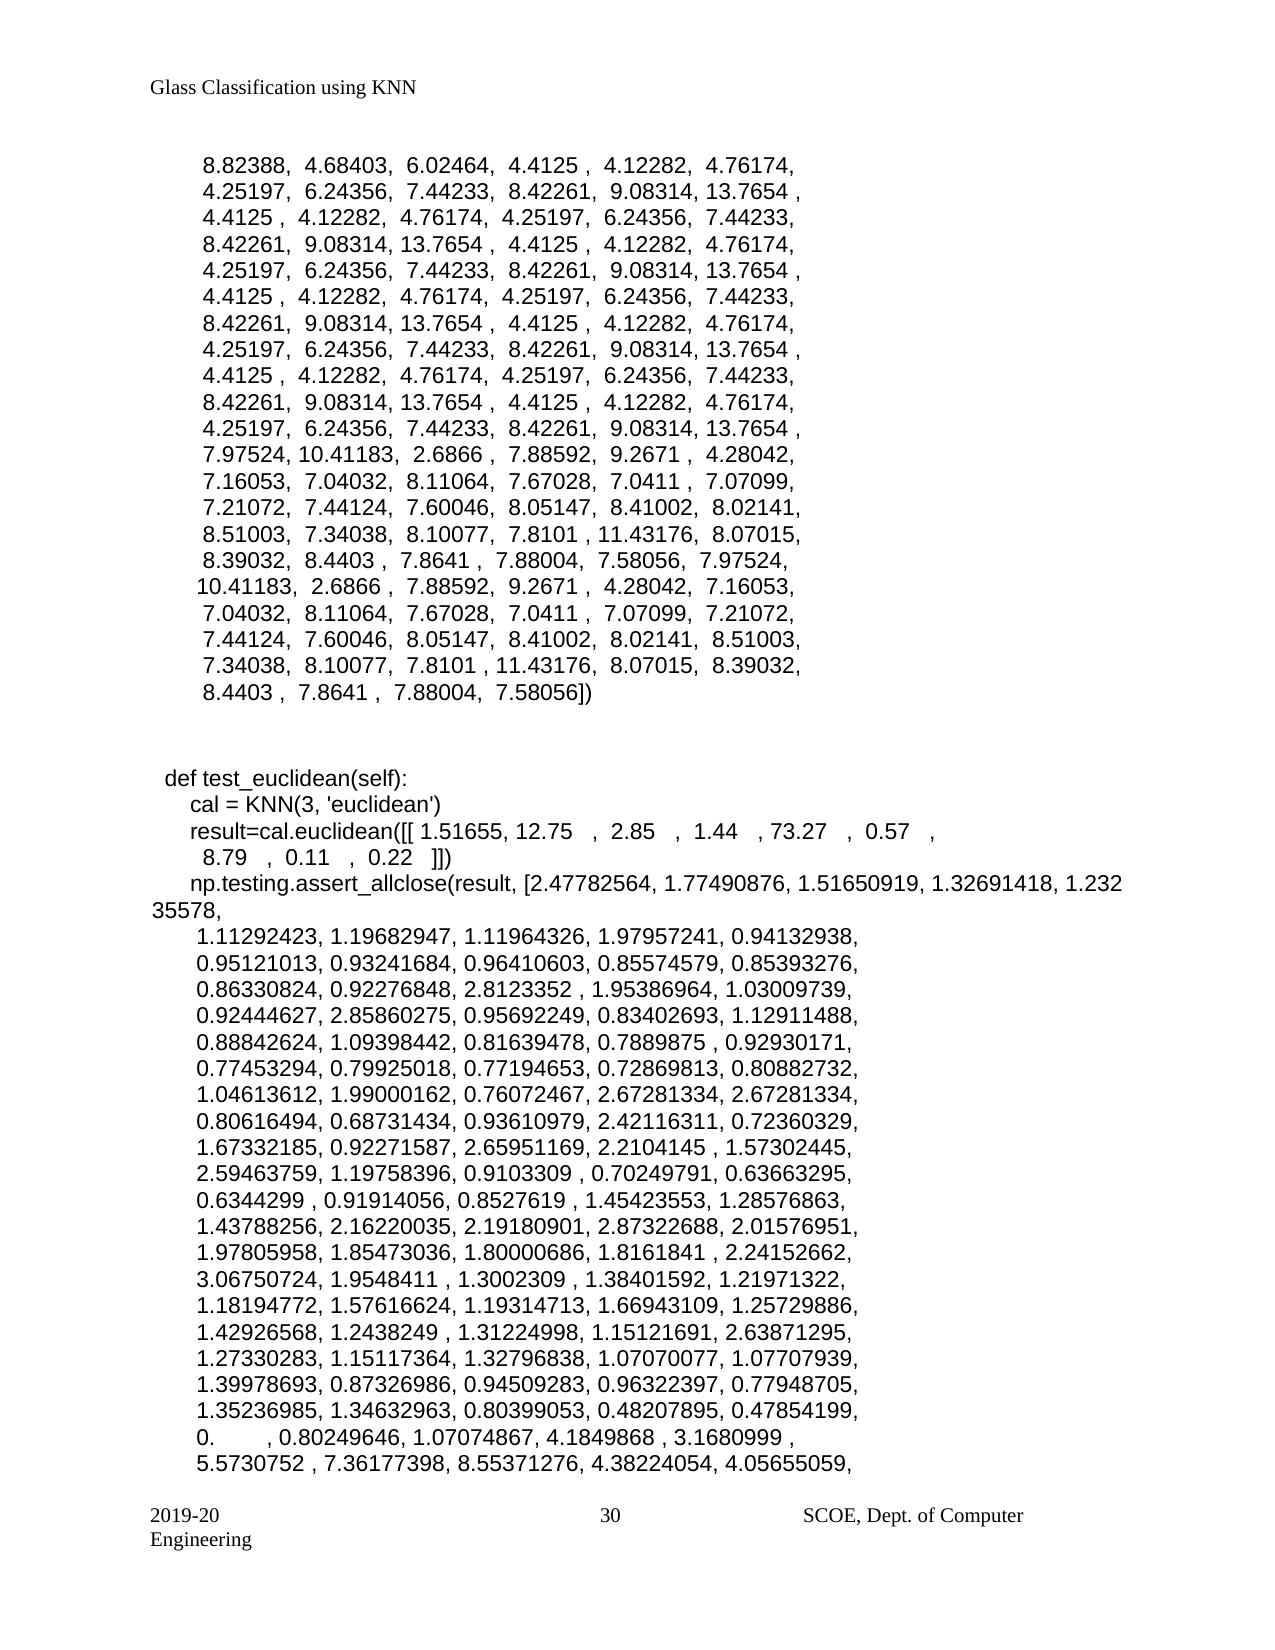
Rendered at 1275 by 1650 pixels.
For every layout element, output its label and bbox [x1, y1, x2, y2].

table_header [150, 150, 1125, 1478]
